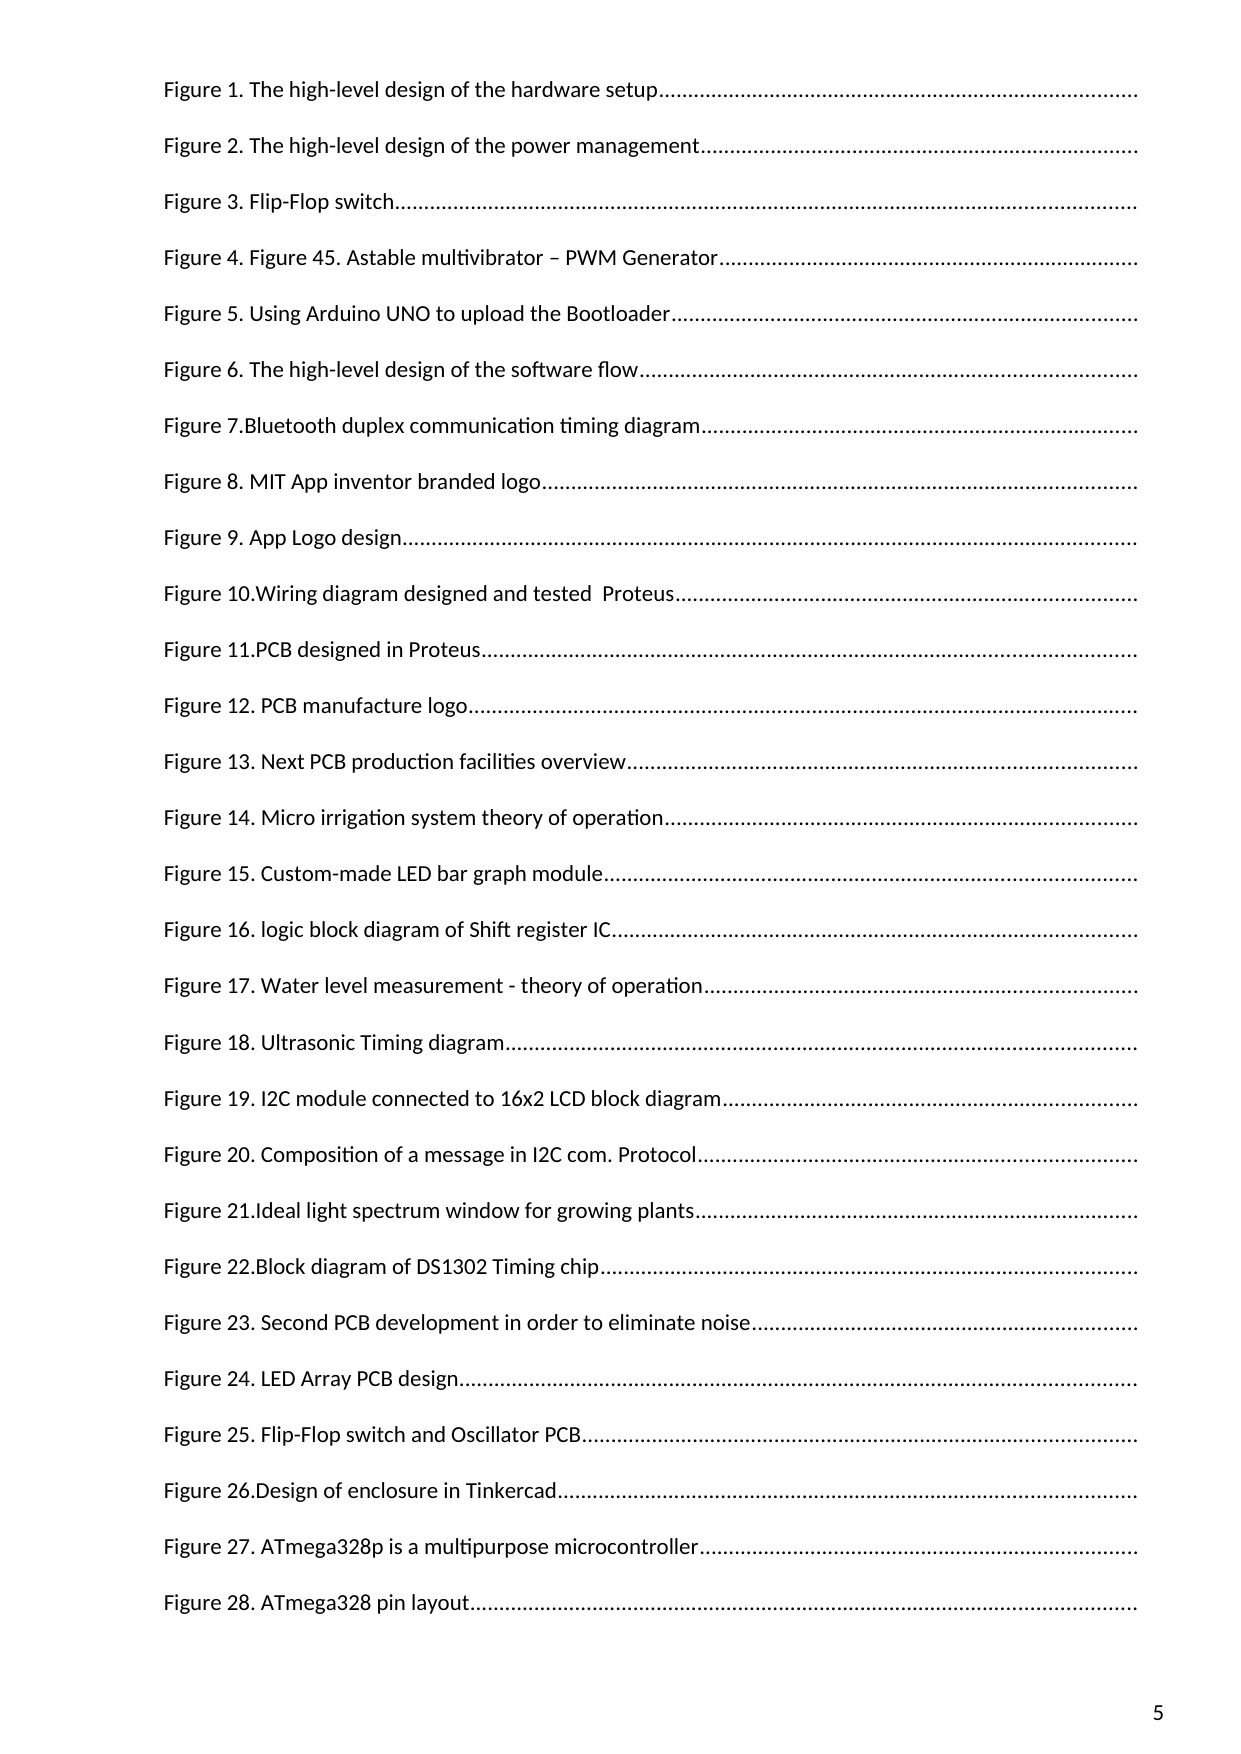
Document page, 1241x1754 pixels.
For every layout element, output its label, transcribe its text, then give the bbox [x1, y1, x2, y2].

text Figure 8. MIT App inventor branded logo 14 [163, 467, 1075, 495]
text Figure 14. Micro irrigation system theory of operation 16 [163, 803, 1075, 832]
text Figure 3. Flip-Flop switch 12 [163, 187, 1075, 215]
text Figure 16. logic block diagram of Shift register IC 16 [163, 916, 1075, 944]
text Figure 12. PCB manufacture logo 15 [163, 691, 1075, 719]
text Figure 13. Next PCB production facilities overview 15 [163, 747, 1075, 776]
text Figure 4. Figure 45. Astable multivibrator – PWM Generator 12 [163, 243, 1075, 271]
text Figure 7.Bluetooth duplex communication timing diagram 14 [163, 411, 1075, 439]
text Figure 27. ATmega328p is a multipurpose microcontroller 22 [163, 1532, 1075, 1560]
text Figure 11.PCB designed in Proteus 15 [163, 635, 1075, 663]
text Figure 15. Custom-made LED bar graph module 16 [163, 859, 1075, 888]
text Figure 23. Second PCB development in order to eliminate noise 20 [163, 1308, 1075, 1336]
text Figure 6. The high-level design of the software flow 13 [163, 355, 1075, 383]
text Figure 26.Design of enclosure in Tinkercad 21 [163, 1476, 1075, 1504]
text Figure 17. Water level measurement - theory of operation 17 [163, 972, 1075, 1000]
text Figure 25. Flip-Flop switch and Oscillator PCB 20 [163, 1420, 1075, 1448]
text Figure 19. I2C module connected to 16x2 LCD block diagram 18 [163, 1084, 1075, 1112]
text Figure 10.Wiring diagram designed and tested Proteus 15 [163, 579, 1075, 607]
text Figure 1. The high-level design of the hardware setup 10 [163, 75, 1075, 103]
text Figure 22.Block diagram of DS1302 Timing chip 19 [163, 1252, 1075, 1280]
text Figure 18. Ultrasonic Timing diagram 17 [163, 1028, 1075, 1056]
text Figure 20. Composition of a message in I2C com. Protocol 18 [163, 1140, 1075, 1168]
text Figure 2. The high-level design of the power management 11 [163, 131, 1075, 159]
text Figure 9. App Logo design 14 [163, 523, 1075, 551]
text Figure 24. LED Array PCB design 20 [163, 1364, 1075, 1392]
text Figure 28. ATmega328 pin layout 22 [163, 1588, 1075, 1616]
text Figure 21.Ideal light spectrum window for growing plants 19 [163, 1196, 1075, 1224]
text Figure 5. Using Arduino UNO to upload the Bootloader 12 [163, 299, 1075, 327]
